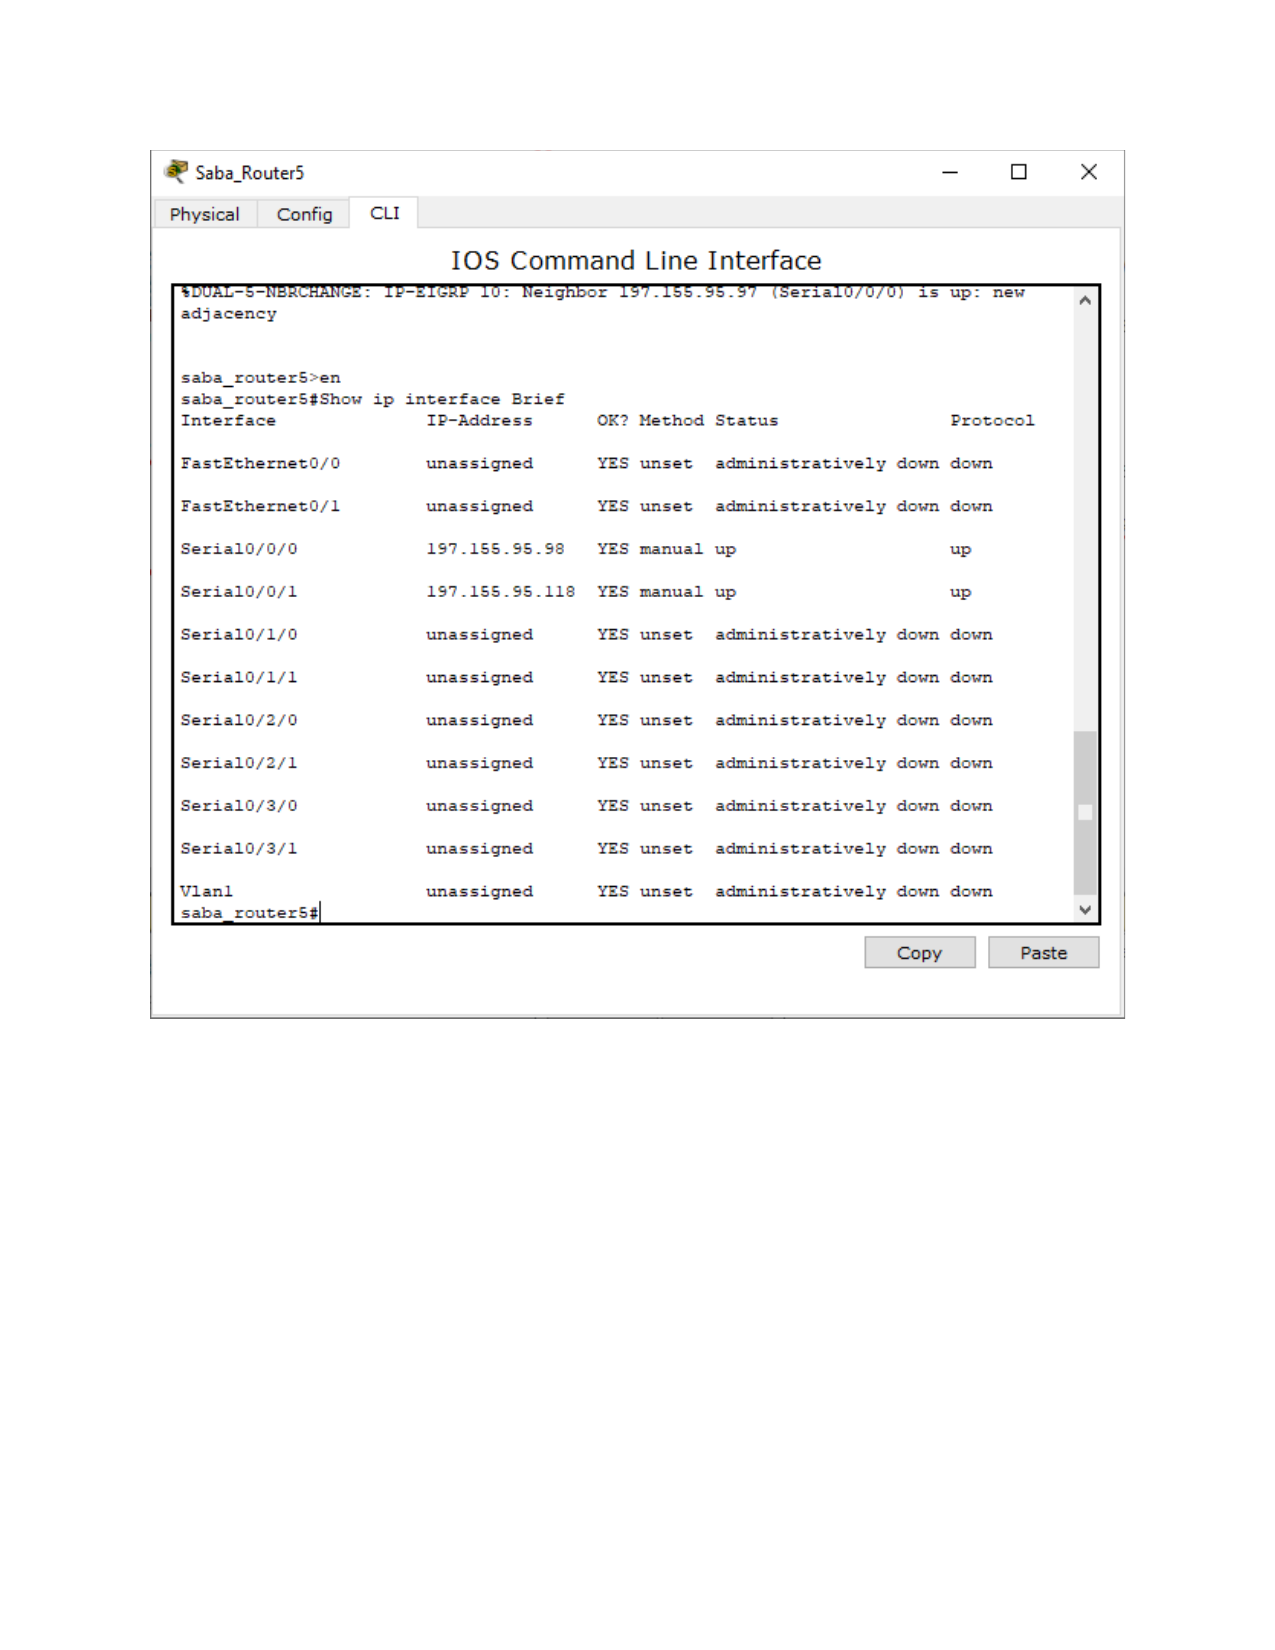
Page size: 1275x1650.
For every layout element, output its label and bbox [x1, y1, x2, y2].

picture [150, 150, 1125, 1019]
